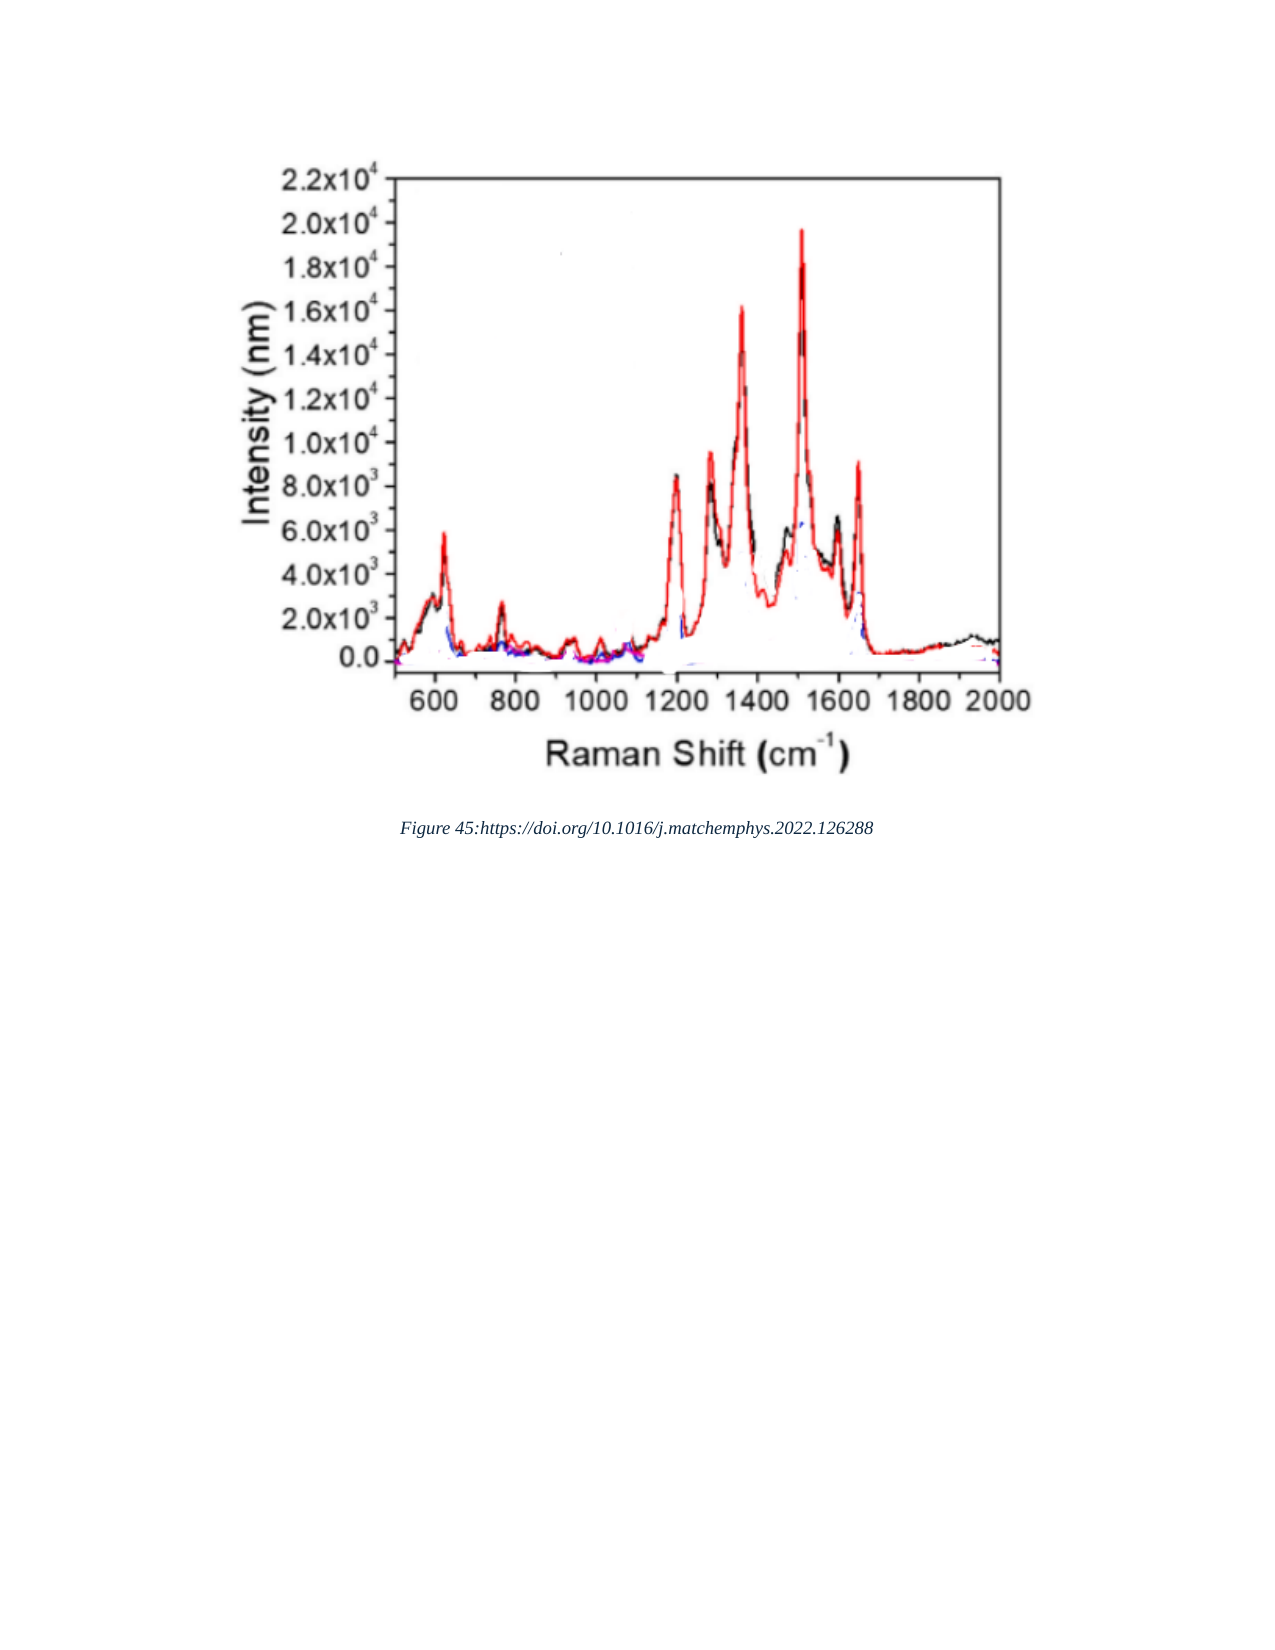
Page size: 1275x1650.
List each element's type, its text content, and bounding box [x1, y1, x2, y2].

text Figure 45:https://doi.org/10.1016/j.matchemphys.2022.126288 [150, 817, 1125, 839]
picture [193, 150, 1083, 796]
